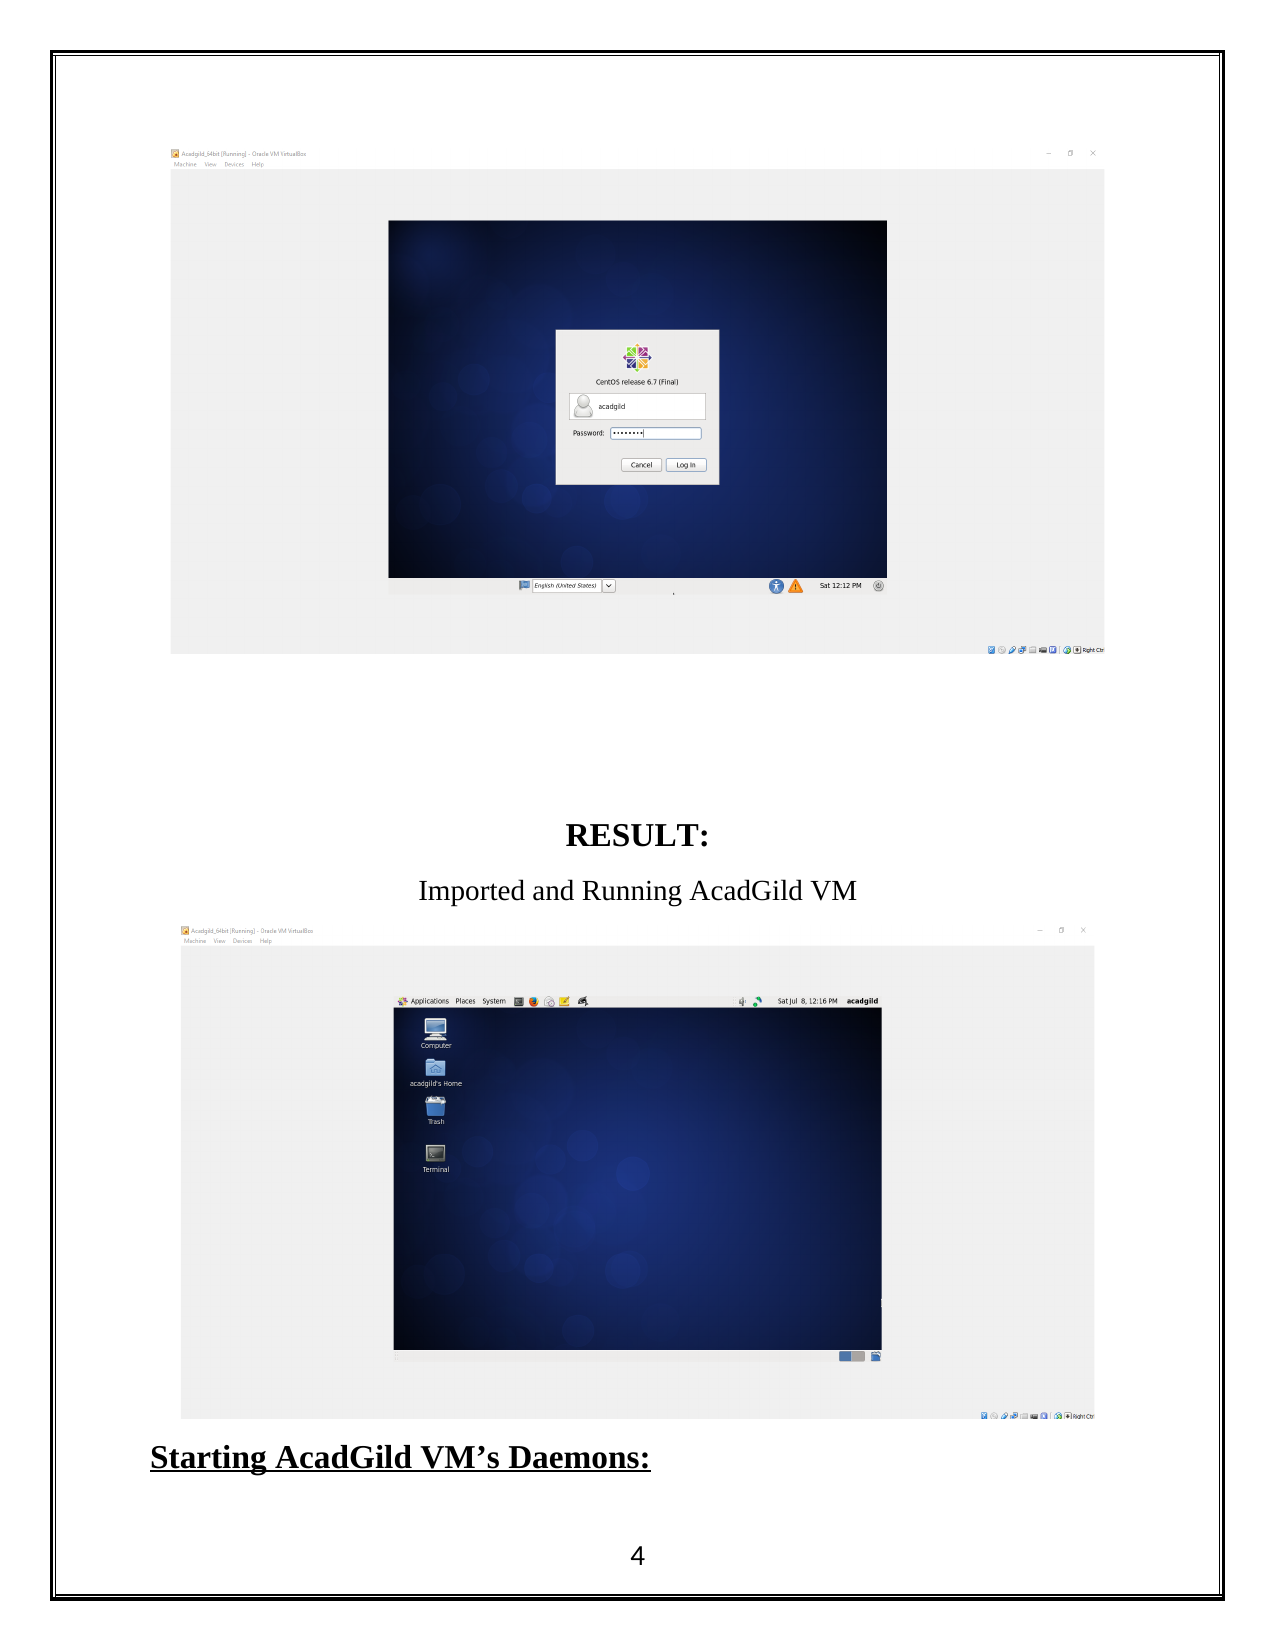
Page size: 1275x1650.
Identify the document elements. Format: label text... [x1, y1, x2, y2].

picture [170, 148, 1105, 654]
picture [180, 925, 1095, 1419]
text Starting AcadGild VM’s Daemons: [150, 1437, 1125, 1476]
text RESULT: [150, 815, 1125, 853]
text Imported and Running AcadGild VM [150, 873, 1125, 907]
